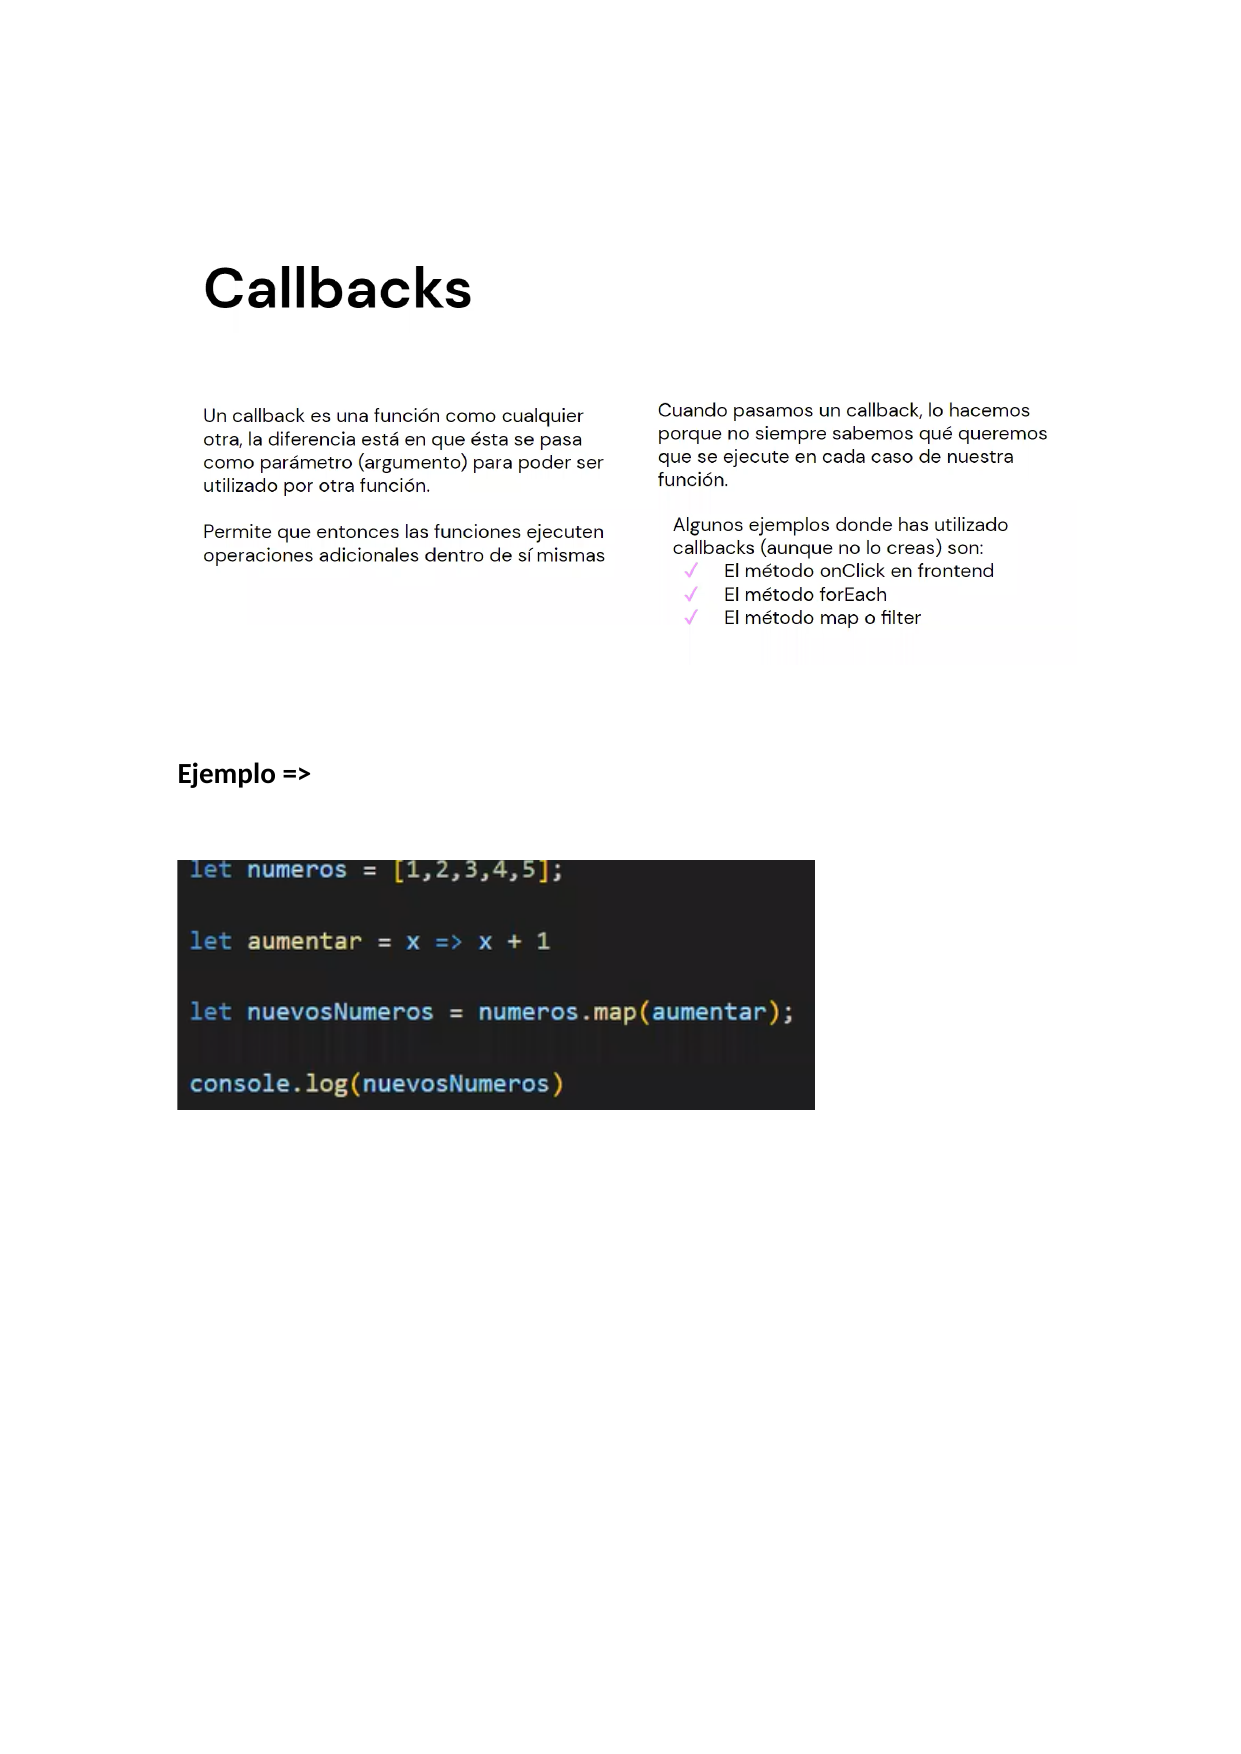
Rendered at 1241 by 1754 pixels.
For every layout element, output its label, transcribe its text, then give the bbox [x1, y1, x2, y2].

picture [177, 252, 1078, 665]
text Ejemplo => [177, 755, 1063, 790]
picture [177, 860, 815, 1110]
